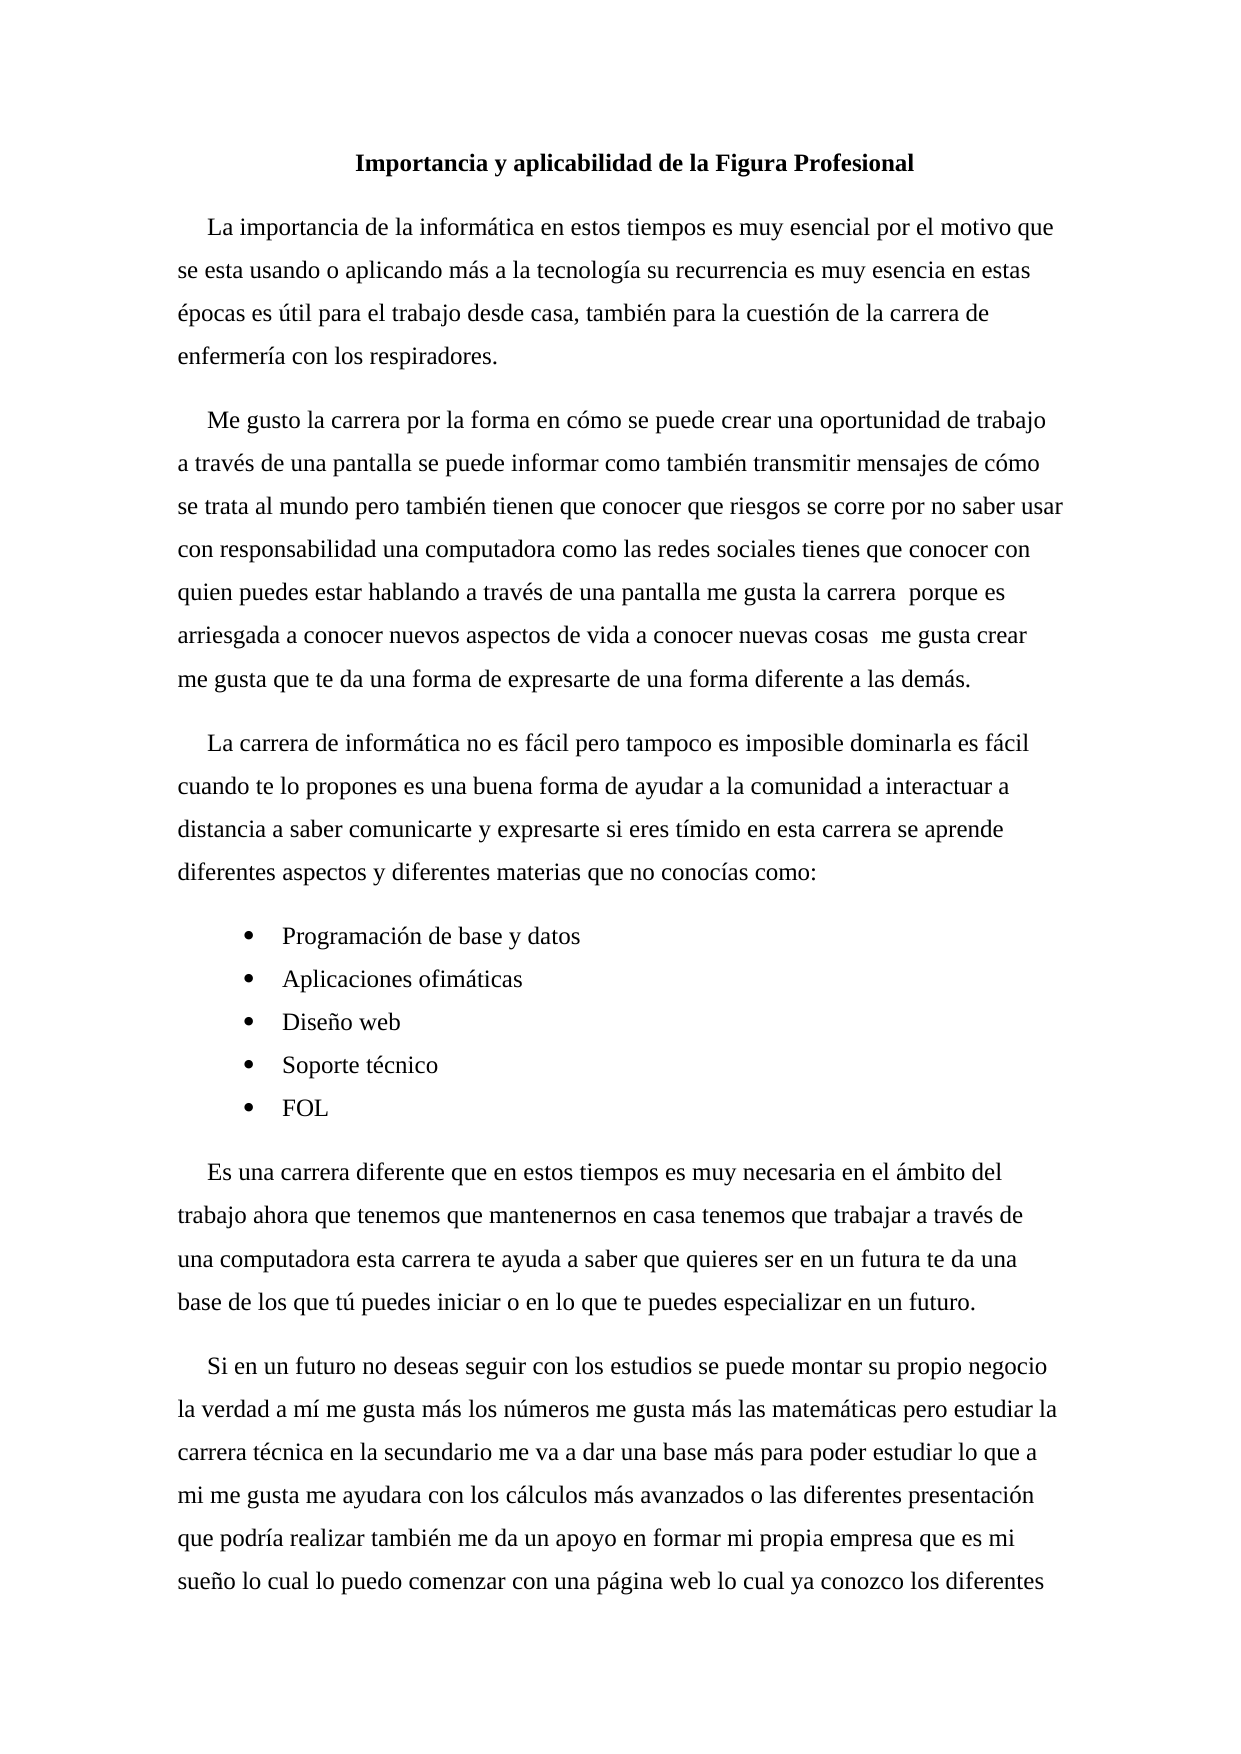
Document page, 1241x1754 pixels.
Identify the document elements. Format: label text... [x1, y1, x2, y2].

list FOL [244, 1093, 1063, 1122]
text Importancia y aplicabilidad de la Figura Profesional [177, 148, 1063, 176]
text La carrera de informática no es fácil pero tampoco es imposible dominarla es fácil cuando te lo propones es una buena forma de ayudar a la comunidad a interactuar a distancia a saber comunicarte y expresarte si eres tímido en esta carrera se aprende diferentes aspectos y diferentes materias que no conocías como: [177, 728, 1063, 886]
text La importancia de la informática en estos tiempos es muy esencial por el motivo que se esta usando o aplicando más a la tecnología su recurrencia es muy esencia en estas épocas es útil para el trabajo desde casa, también para la cuestión de la carrera de enfermería con los respiradores. [177, 212, 1063, 370]
list Programación de base y datos [244, 921, 1063, 950]
list Diseño web [244, 1007, 1063, 1036]
list Aplicaciones ofimáticas [244, 964, 1063, 993]
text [177, 1351, 1063, 1595]
list Soporte técnico [244, 1050, 1063, 1079]
text Me gusto la carrera por la forma en cómo se puede crear una oportunidad de trabajo a través de una pantalla se puede informar como también transmitir mensajes de cómo se trata al mundo pero también tienen que conocer que riesgos se corre por no saber usar con responsabilidad una computadora como las redes sociales tienes que conocer con quien puedes estar hablando a través de una pantalla me gusta la carrera porque es arriesgada a conocer nuevos aspectos de vida a conocer nuevas cosas me gusta crear me gusta que te da una forma de expresarte de una forma diferente a las demás. [177, 405, 1063, 692]
text Es una carrera diferente que en estos tiempos es muy necesaria en el ámbito del trabajo ahora que tenemos que mantenernos en casa tenemos que trabajar a través de una computadora esta carrera te ayuda a saber que quieres ser en un futura te da una base de los que tú puedes iniciar o en lo que te puedes especializar en un futuro. [177, 1157, 1063, 1316]
